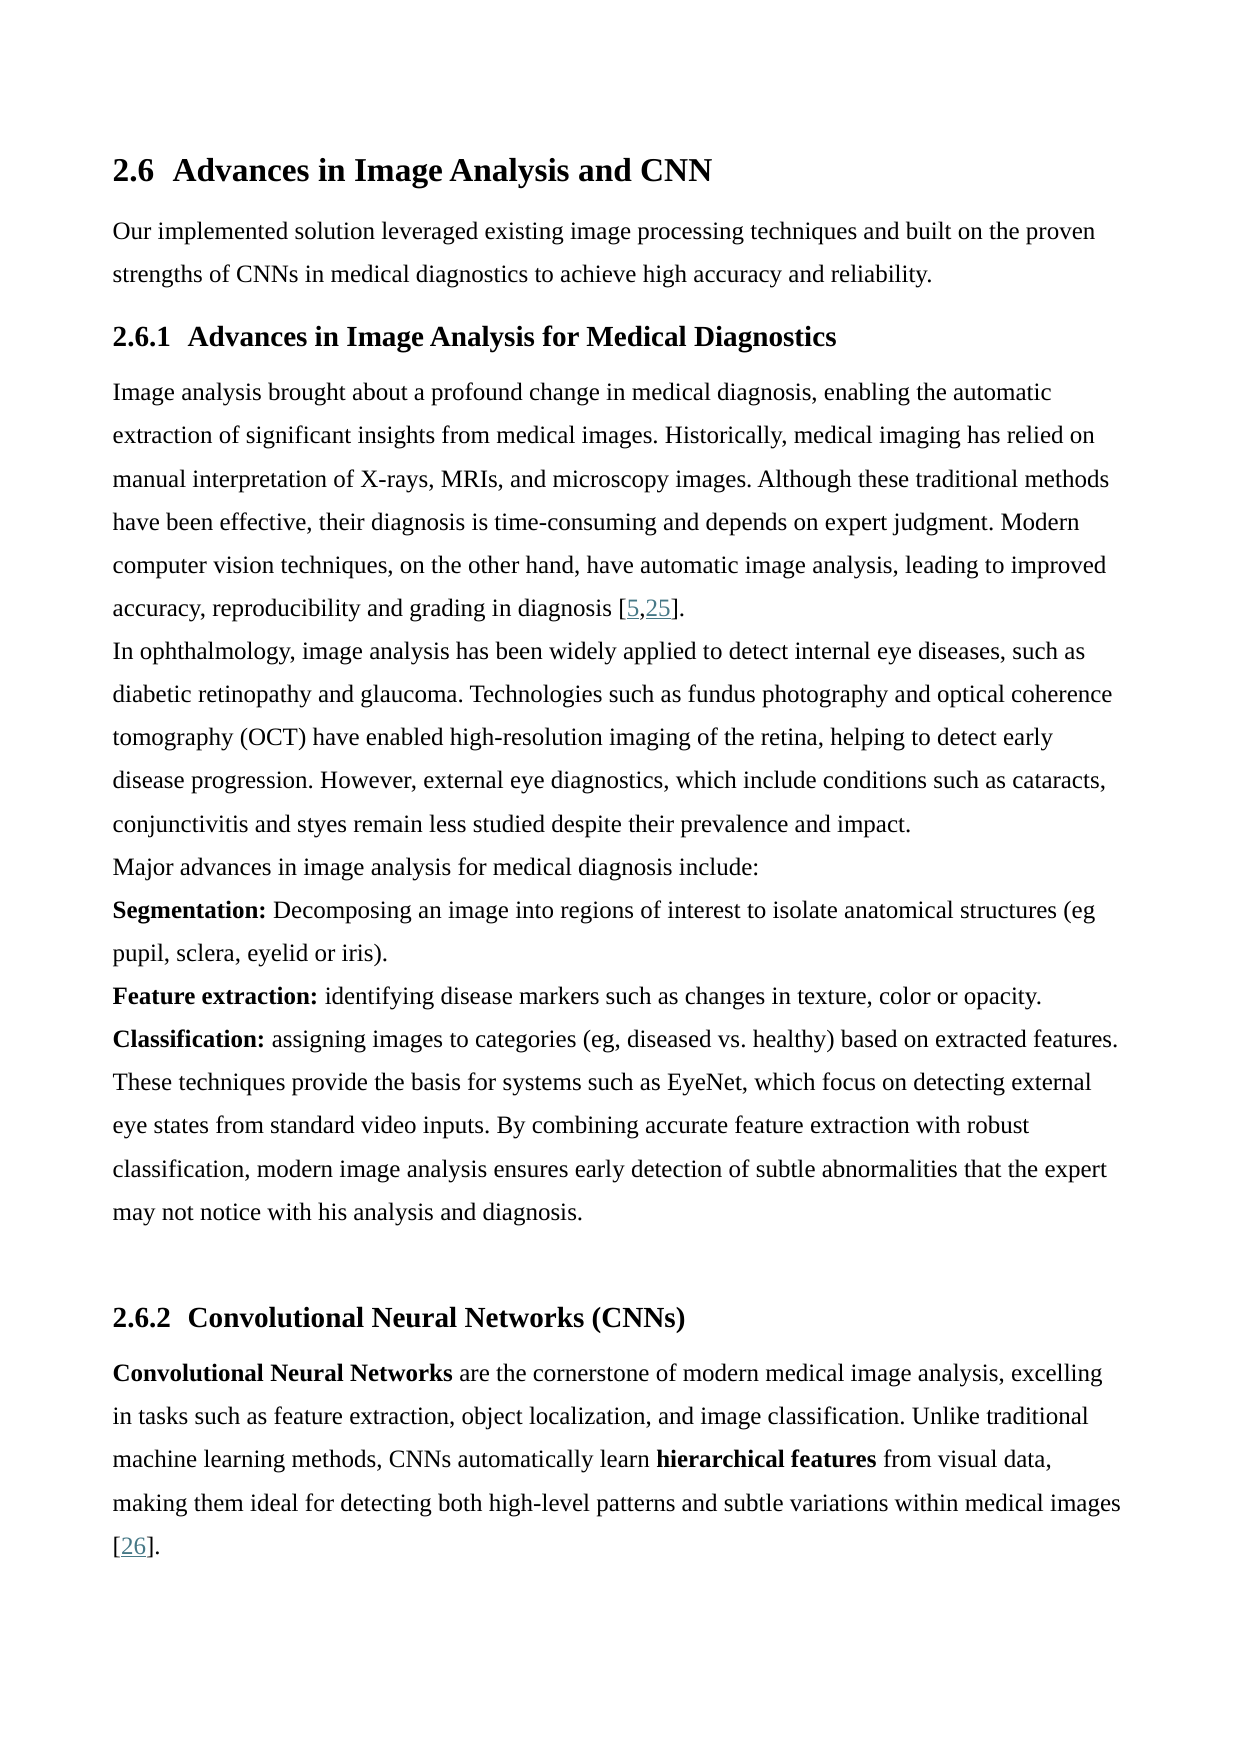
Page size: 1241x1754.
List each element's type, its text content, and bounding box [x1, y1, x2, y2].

subtitle Advances in Image Analysis for Medical Diagnostics [112, 319, 1128, 352]
text Our implemented solution leveraged existing image processing techniques and built on the proven strengths of CNNs in medical diagnostics to achieve high accuracy and reliability. [112, 216, 1128, 288]
text Major advances in image analysis for medical diagnosis include: [112, 852, 1128, 881]
text Segmentation: Decomposing an image into regions of interest to isolate anatomical structures (eg pupil, sclera, eyelid or iris). [112, 895, 1128, 967]
subtitle Advances in Image Analysis and CNN [112, 150, 1128, 188]
text Feature extraction: identifying disease markers such as changes in texture, color or opacity. [112, 981, 1128, 1010]
text Image analysis brought about a profound change in medical diagnosis, enabling the automatic extraction of significant insights from medical images. Historically, medical imaging has relied on manual interpretation of X-rays, MRIs, and microscopy images. Although these traditional methods have been effective, their diagnosis is time-consuming and depends on expert judgment. Modern computer vision techniques, on the other hand, have automatic image analysis, leading to improved accuracy, reproducibility and grading in diagnosis [5,25]. [112, 377, 1128, 622]
subtitle Convolutional Neural Networks (CNNs) [112, 1300, 1128, 1333]
text In ophthalmology, image analysis has been widely applied to detect internal eye diseases, such as diabetic retinopathy and glaucoma. Technologies such as fundus photography and optical coherence tomography (OCT) have enabled high-resolution imaging of the retina, helping to detect early disease progression. However, external eye diagnostics, which include conditions such as cataracts, conjunctivitis and styes remain less studied despite their prevalence and impact. [112, 636, 1128, 837]
text Classification: assigning images to categories (eg, diseased vs. healthy) based on extracted features. [112, 1024, 1128, 1053]
text Convolutional Neural Networks are the cornerstone of modern medical image analysis, excelling in tasks such as feature extraction, object localization, and image classification. Unlike traditional machine learning methods, CNNs automatically learn hierarchical features from visual data, making them ideal for detecting both high-level patterns and subtle variations within medical images [26]. [112, 1358, 1128, 1559]
text These techniques provide the basis for systems such as EyeNet, which focus on detecting external eye states from standard video inputs. By combining accurate feature extraction with robust classification, modern image analysis ensures early detection of subtle abnormalities that the expert may not notice with his analysis and diagnosis. [112, 1067, 1128, 1226]
